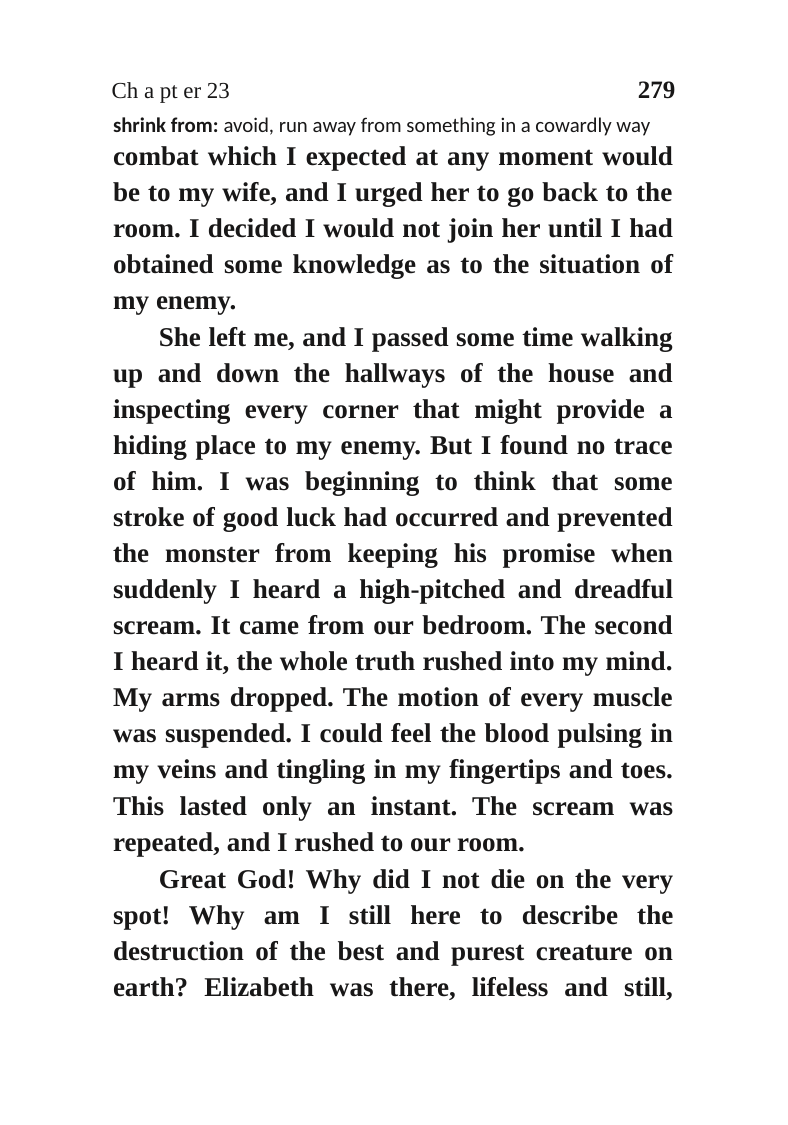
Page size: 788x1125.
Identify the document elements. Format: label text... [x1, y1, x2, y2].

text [113, 863, 674, 1002]
text She left me, and I passed some time walking up and down the hallways of the house and inspecting every corner that might provide a hiding place to my enemy. But I found no trace of him. I was beginning to think that some stroke of good luck had occurred and prevented the monster from keeping his promise when suddenly I heard a high-pitched and dreadful scream. It came from our bedroom. The second I heard it, the whole truth rushed into my mind. My arms dropped. The motion of every muscle was suspended. I could feel the blood pulsing in my veins and tingling in my fingertips and toes. This lasted only an instant. The scream was repeated, and I rushed to our room. [113, 321, 674, 857]
text combat which I expected at any moment would be to my wife, and I urged her to go back to the room. I decided I would not join her until I had obtained some knowledge as to the situation of my enemy. [113, 140, 674, 315]
text shrink from: avoid, run away from something in a cowardly way [113, 112, 675, 138]
